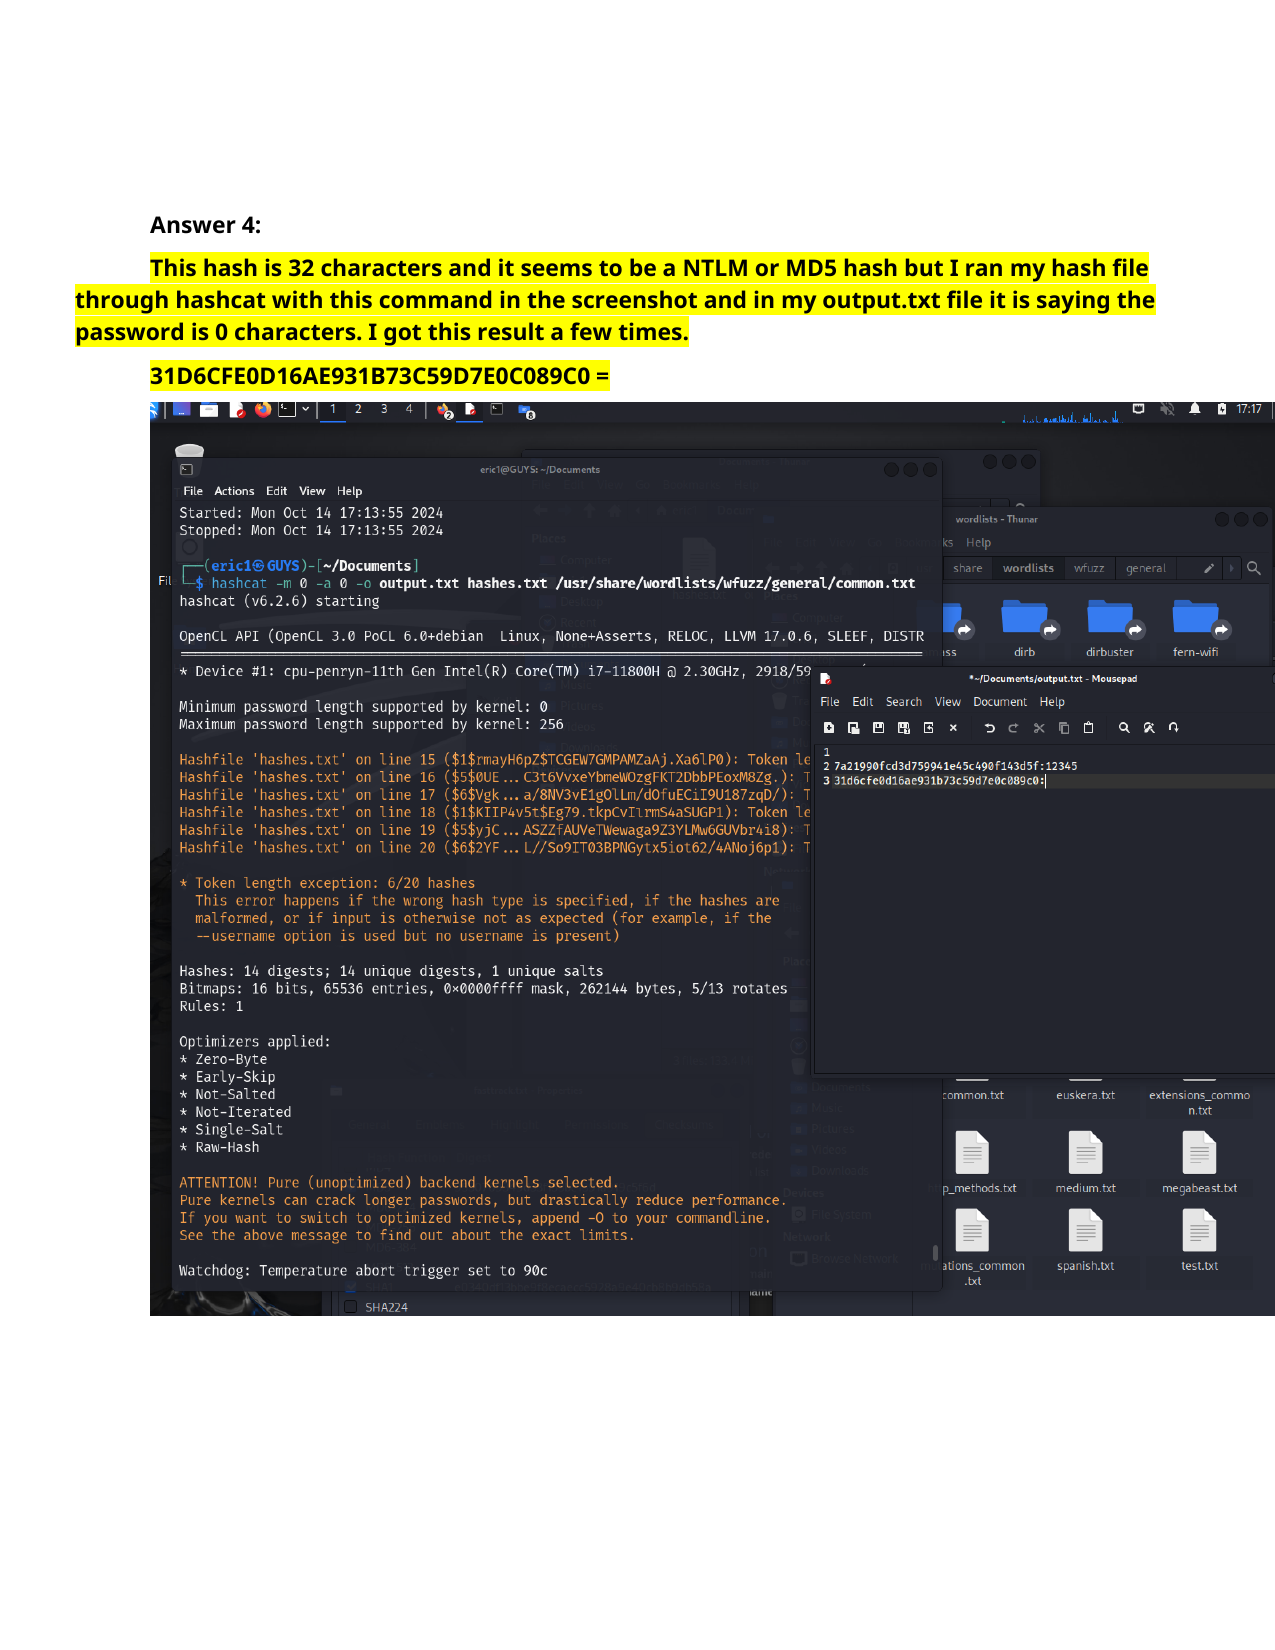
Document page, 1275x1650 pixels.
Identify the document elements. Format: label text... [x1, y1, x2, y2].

text Answer 4: [75, 208, 1209, 240]
picture [150, 402, 1275, 1316]
text 31D6CFE0D16AE931B73C59D7E0C089C0 = [75, 359, 1209, 391]
text This hash is 32 characters and it seems to be a NTLM or MD5 hash but I ran my hash file through hashcat with this command in the screenshot and in my output.txt file it is saying the password is 0 characters. I got this result a few times. [75, 252, 1209, 347]
